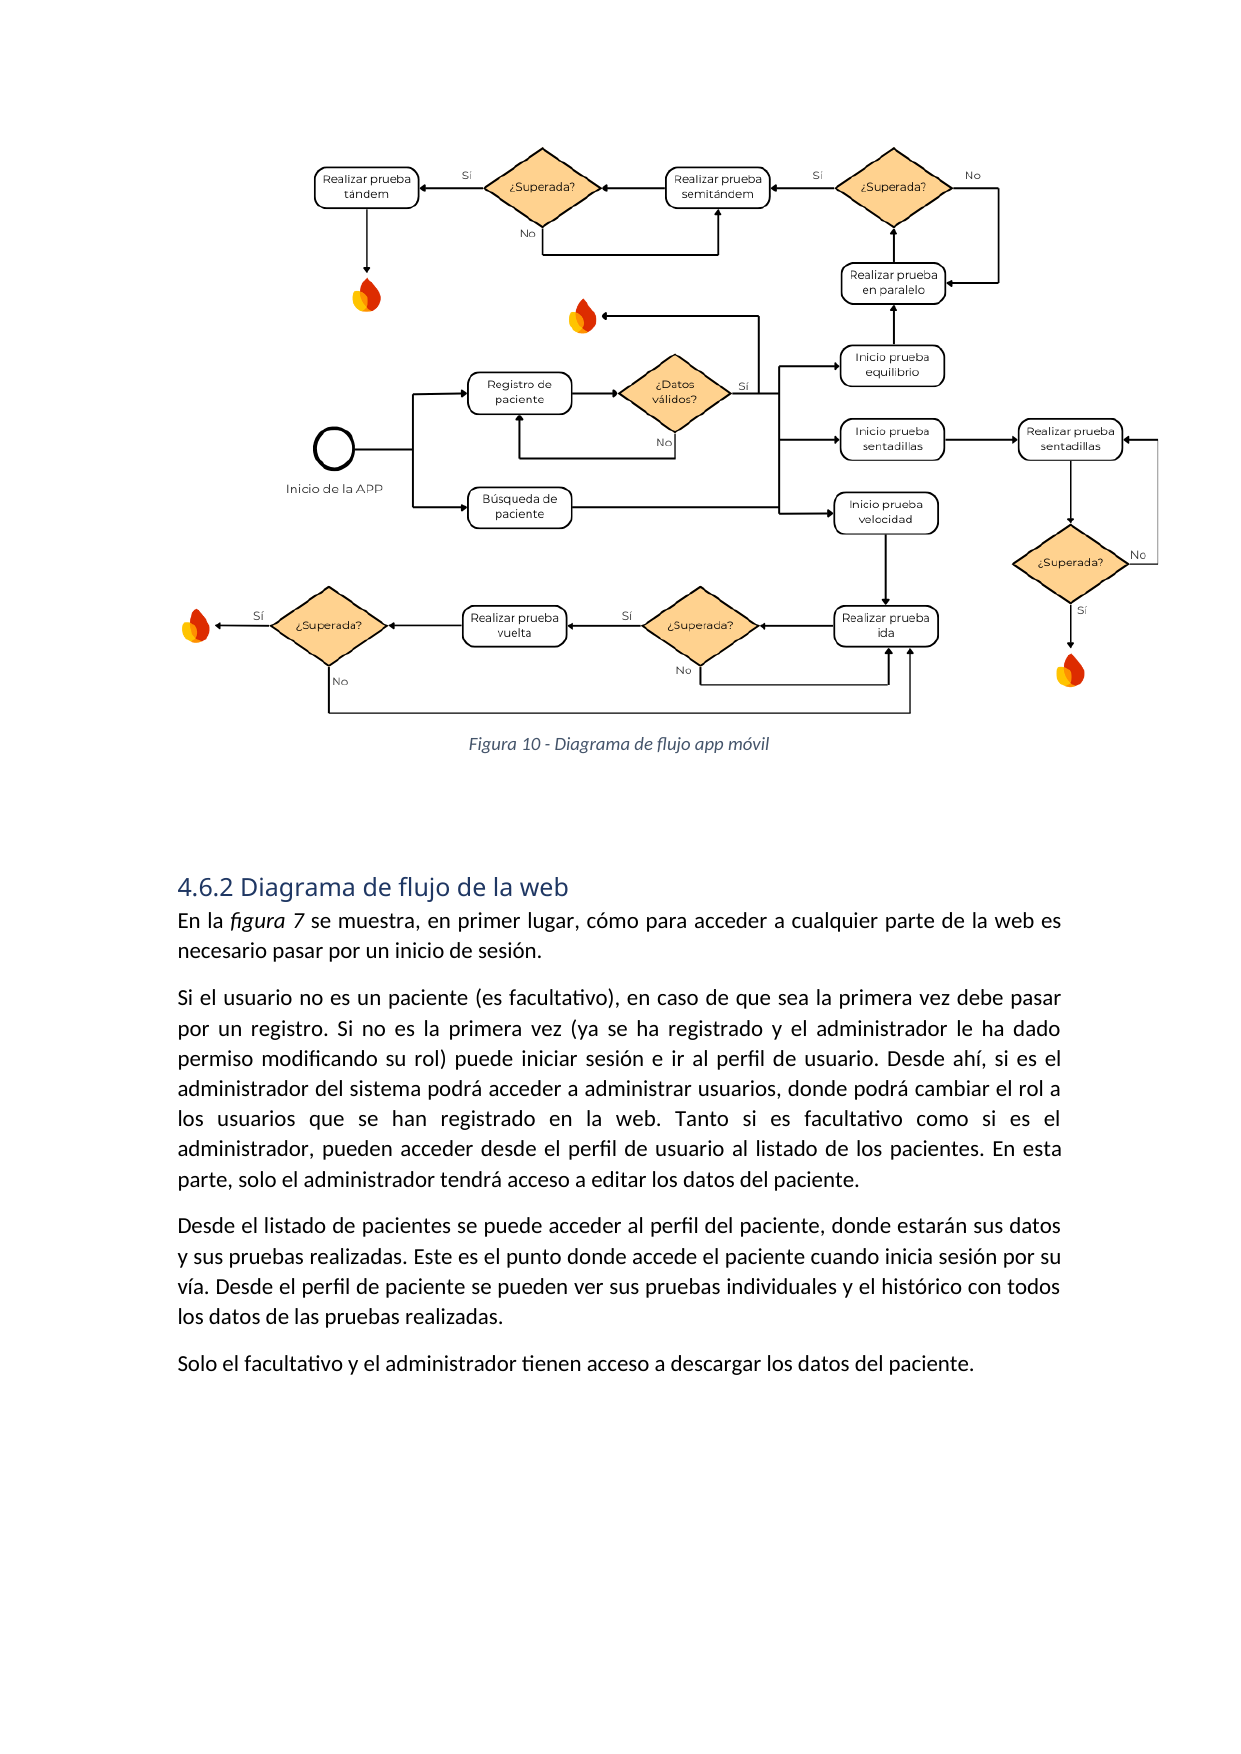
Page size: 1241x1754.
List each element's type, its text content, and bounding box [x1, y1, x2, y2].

text Solo el facultativo y el administrador tienen acceso a descargar los datos del paciente. [177, 1349, 1063, 1377]
picture [177, 147, 1159, 714]
text Desde el listado de pacientes se puede acceder al perfil del paciente, donde estarán sus datos y sus pruebas realizadas. Este es el punto donde accede el paciente cuando inicia sesión por su vía. Desde el perfil de paciente se pueden ver sus pruebas individuales y el histórico con todos los datos de las pruebas realizadas. [177, 1212, 1063, 1330]
text En la figura 7 se muestra, en primer lugar, cómo para acceder a cualquier parte de la web es necesario pasar por un inicio de sesión. [177, 906, 1063, 965]
text Figura - Diagrama de flujo app móvil [177, 732, 1063, 755]
subtitle 4.6.2 Diagrama de flujo de la web [177, 870, 1063, 904]
text Si el usuario no es un paciente (es facultativo), en caso de que sea la primera vez debe pasar por un registro. Si no es la primera vez (ya se ha registrado y el administrador le ha dado permiso modificando su rol) puede iniciar sesión e ir al perfil de usuario. Desde ahí, si es el administrador del sistema podrá acceder a administrar usuarios, donde podrá cambiar el rol a los usuarios que se han registrado en la web. Tanto si es facultativo como si es el administrador, pueden acceder desde el perfil de usuario al listado de los pacientes. En esta parte, solo el administrador tendrá acceso a editar los datos del paciente. [177, 983, 1063, 1193]
